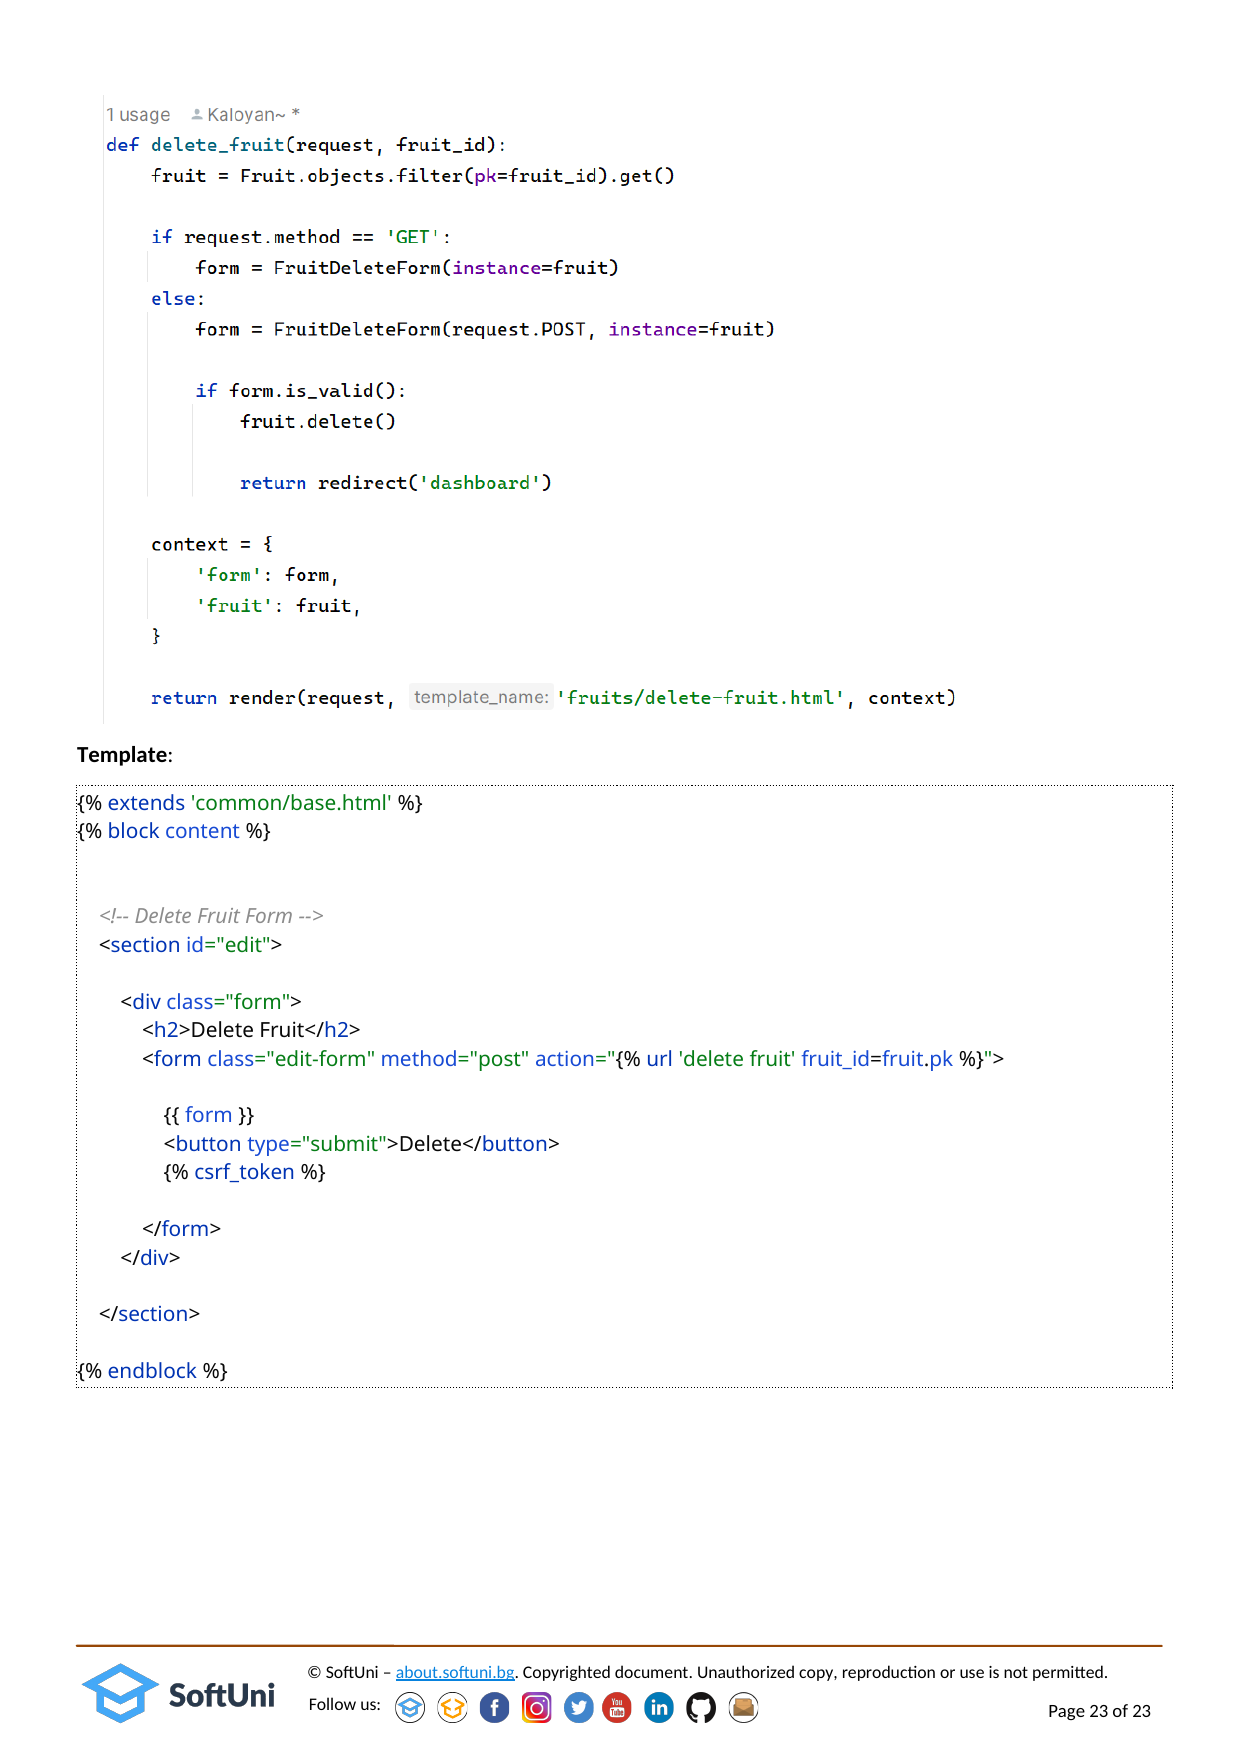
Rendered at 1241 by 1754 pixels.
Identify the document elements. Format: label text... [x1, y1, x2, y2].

picture [522, 1692, 552, 1723]
picture [644, 1714, 653, 1723]
picture [76, 95, 1007, 724]
picture [686, 1692, 716, 1723]
picture [437, 1692, 468, 1723]
picture [564, 1692, 594, 1723]
picture [75, 1658, 281, 1729]
picture [395, 1692, 425, 1723]
text Template: [77, 740, 1163, 768]
picture [479, 1692, 510, 1723]
picture [728, 1692, 759, 1723]
text {% extends 'common/base.html' %} {% block content %} <!-- Delete Fruit Form --> <section id="edit"> <div class="form"> <h2>Delete Fruit</h2> <form class="edit-form" method="post" action="{% url 'delete fruit' fruit_id=fruit.pk %}"> {{ form }} <button type="submit">Delete</button> {% csrf_token %} </form> </div> </section> {% endblock %} [76, 784, 1173, 1388]
picture [644, 1692, 653, 1701]
picture [665, 1714, 674, 1723]
picture [665, 1692, 674, 1701]
picture [602, 1692, 632, 1723]
picture [658, 1705, 667, 1714]
